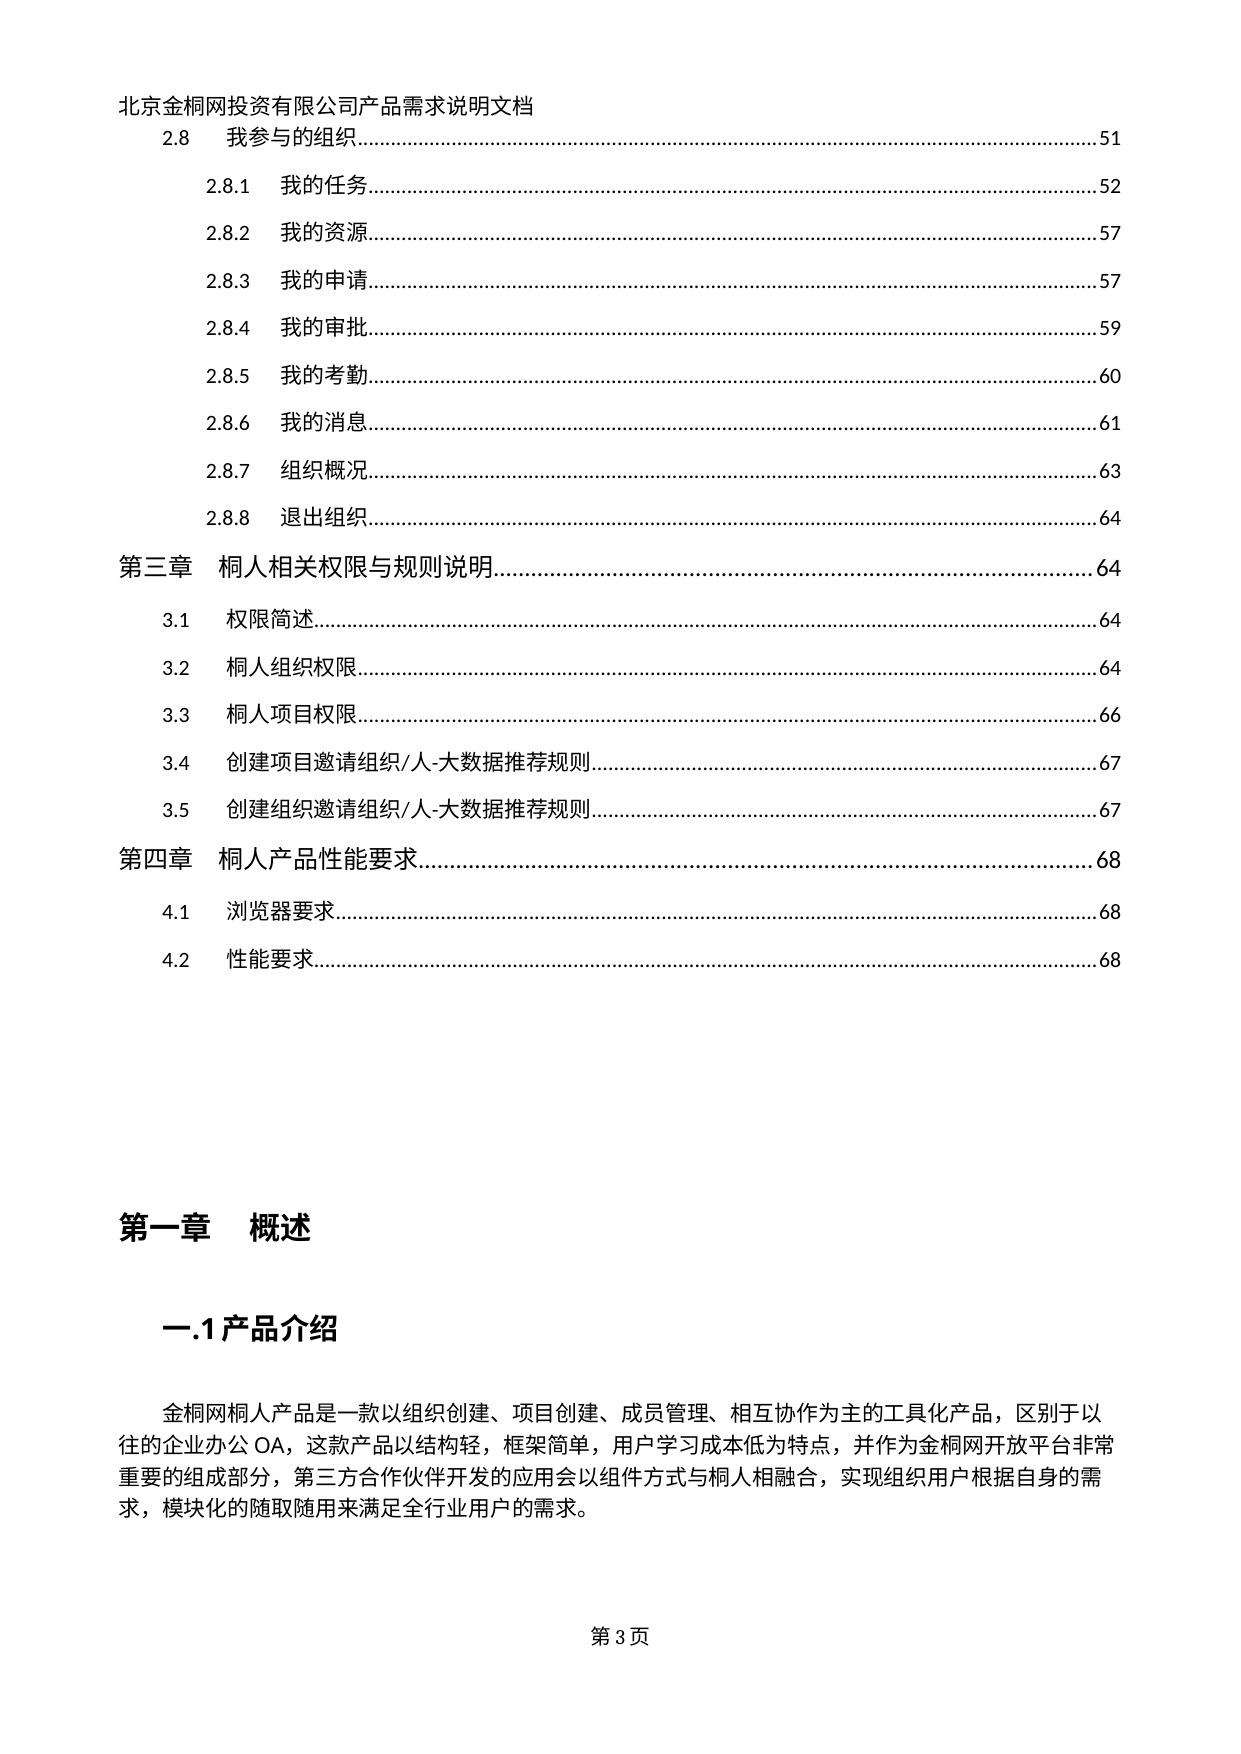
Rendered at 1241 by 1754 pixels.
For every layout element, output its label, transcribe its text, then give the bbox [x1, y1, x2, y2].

text 第四章 桐人产品性能要求 68 [118, 840, 1122, 876]
text 概述 [118, 1203, 1122, 1248]
text 2.8.6 我的消息 61 [206, 405, 1122, 437]
text 4.1 浏览器要求 68 [162, 894, 1122, 926]
text 产品介绍 [162, 1305, 1122, 1348]
text 2.8.4 我的审批 59 [206, 310, 1122, 342]
text 3.2 桐人组织权限 64 [162, 650, 1122, 681]
text 2.8.7 组织概况 63 [206, 453, 1122, 484]
text 3.4 创建项目邀请组织/人-大数据推荐规则 67 [162, 745, 1122, 776]
text 3.5 创建组织邀请组织/人-大数据推荐规则 67 [162, 792, 1122, 824]
text 4.2 性能要求 68 [162, 942, 1122, 973]
text 2.8.3 我的申请 57 [206, 263, 1122, 294]
text 2.8.8 退出组织 64 [206, 500, 1122, 532]
text 金桐网桐人产品是一款以组织创建、项目创建、成员管理、相互协作为主的工具化产品，区别于以往的企业办公OA，这款产品以结构轻，框架简单，用户学习成本低为特点，并作为金桐网开放平台非常重要的组成部分，第三方合作伙伴开发的应用会以组件方式与桐人相融合，实现组织用户根据自身的需求，模块化的随取随用来满足全行业用户的需求。 [118, 1396, 1122, 1523]
text 3.3 桐人项目权限 66 [162, 697, 1122, 729]
text 2.8.2 我的资源 57 [206, 215, 1122, 247]
text 2.8 我参与的组织 51 [162, 120, 1122, 152]
text 3.1 权限简述 64 [162, 602, 1122, 634]
text 2.8.5 我的考勤 60 [206, 358, 1122, 389]
text 2.8.1 我的任务 52 [206, 168, 1122, 199]
text 第三章 桐人相关权限与规则说明 64 [118, 548, 1122, 584]
